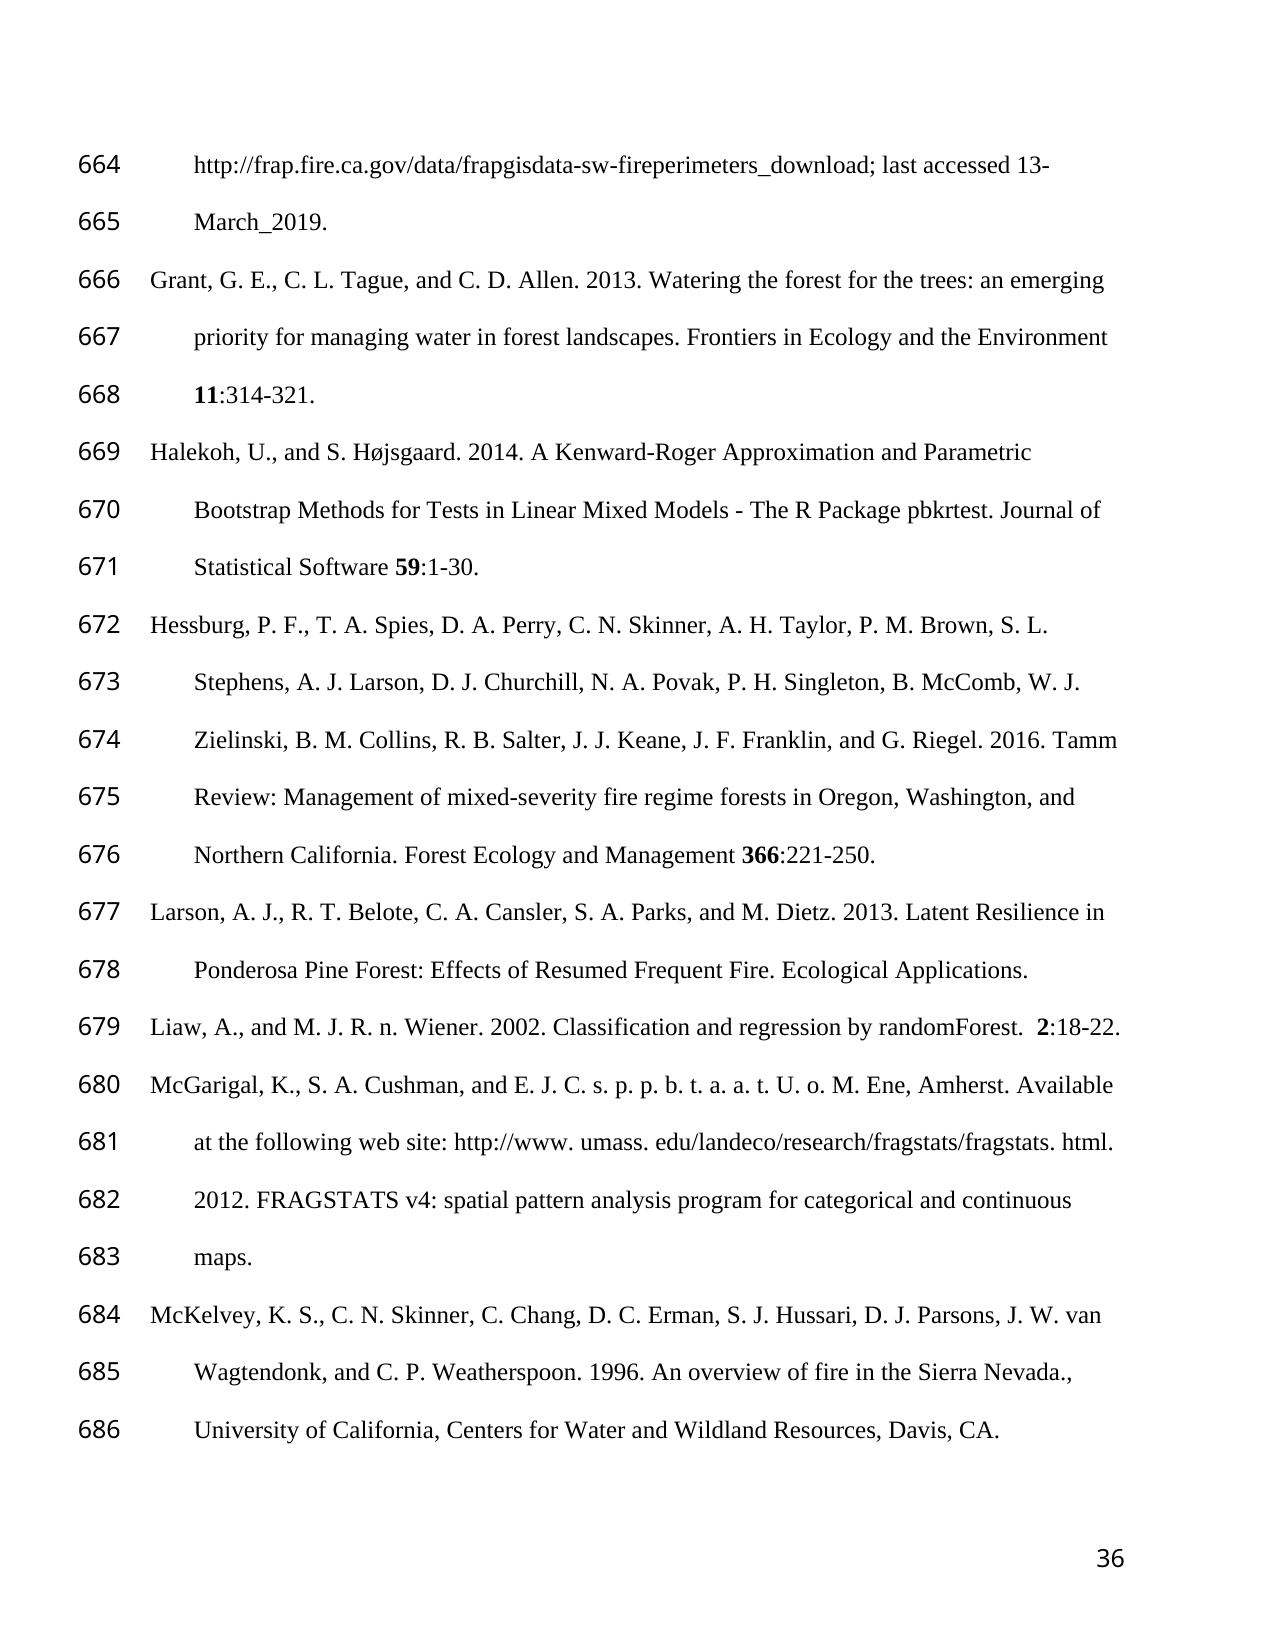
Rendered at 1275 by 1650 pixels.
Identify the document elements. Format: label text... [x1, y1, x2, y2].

text Hessburg, P. F., T. A. Spies, D. A. Perry, C. N. Skinner, A. H. Taylor, P. M. Brown, S. L. Stephens, A. J. Larson, D. J. Churchill, N. A. Povak, P. H. Singleton, B. McComb, W. J. Zielinski, B. M. Collins, R. B. Salter, J. J. Keane, J. F. Franklin, and G. Riegel. 2016. Tamm Review: Management of mixed-severity fire regime forests in Oregon, Washington, and Northern California. Forest Ecology and Management 366:221-250. [150, 610, 1125, 869]
text McGarigal, K., S. A. Cushman, and E. J. C. s. p. p. b. t. a. a. t. U. o. M. Ene, Amherst. Available at the following web site: http://www. umass. edu/landeco/research/fragstats/fragstats. html. 2012. FRAGSTATS v4: spatial pattern analysis program for categorical and continuous maps. [150, 1070, 1125, 1271]
text McKelvey, K. S., C. N. Skinner, C. Chang, D. C. Erman, S. J. Hussari, D. J. Parsons, J. W. van Wagtendonk, and C. P. Weatherspoon. 1996. An overview of fire in the Sierra Nevada., University of California, Centers for Water and Wildland Resources, Davis, CA. [150, 1300, 1125, 1444]
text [150, 150, 1125, 236]
text Larson, A. J., R. T. Belote, C. A. Cansler, S. A. Parks, and M. Dietz. 2013. Latent Resilience in Ponderosa Pine Forest: Effects of Resumed Frequent Fire. Ecological Applications. [150, 897, 1125, 984]
text Halekoh, U., and S. Højsgaard. 2014. A Kenward-Roger Approximation and Parametric Bootstrap Methods for Tests in Linear Mixed Models - The R Package pbkrtest. Journal of Statistical Software 59:1-30. [150, 437, 1125, 581]
text Grant, G. E., C. L. Tague, and C. D. Allen. 2013. Watering the forest for the trees: an emerging priority for managing water in forest landscapes. Frontiers in Ecology and the Environment 11:314-321. [150, 265, 1125, 409]
text Liaw, A., and M. J. R. n. Wiener. 2002. Classification and regression by randomForest. 2:18-22. [150, 1012, 1125, 1041]
